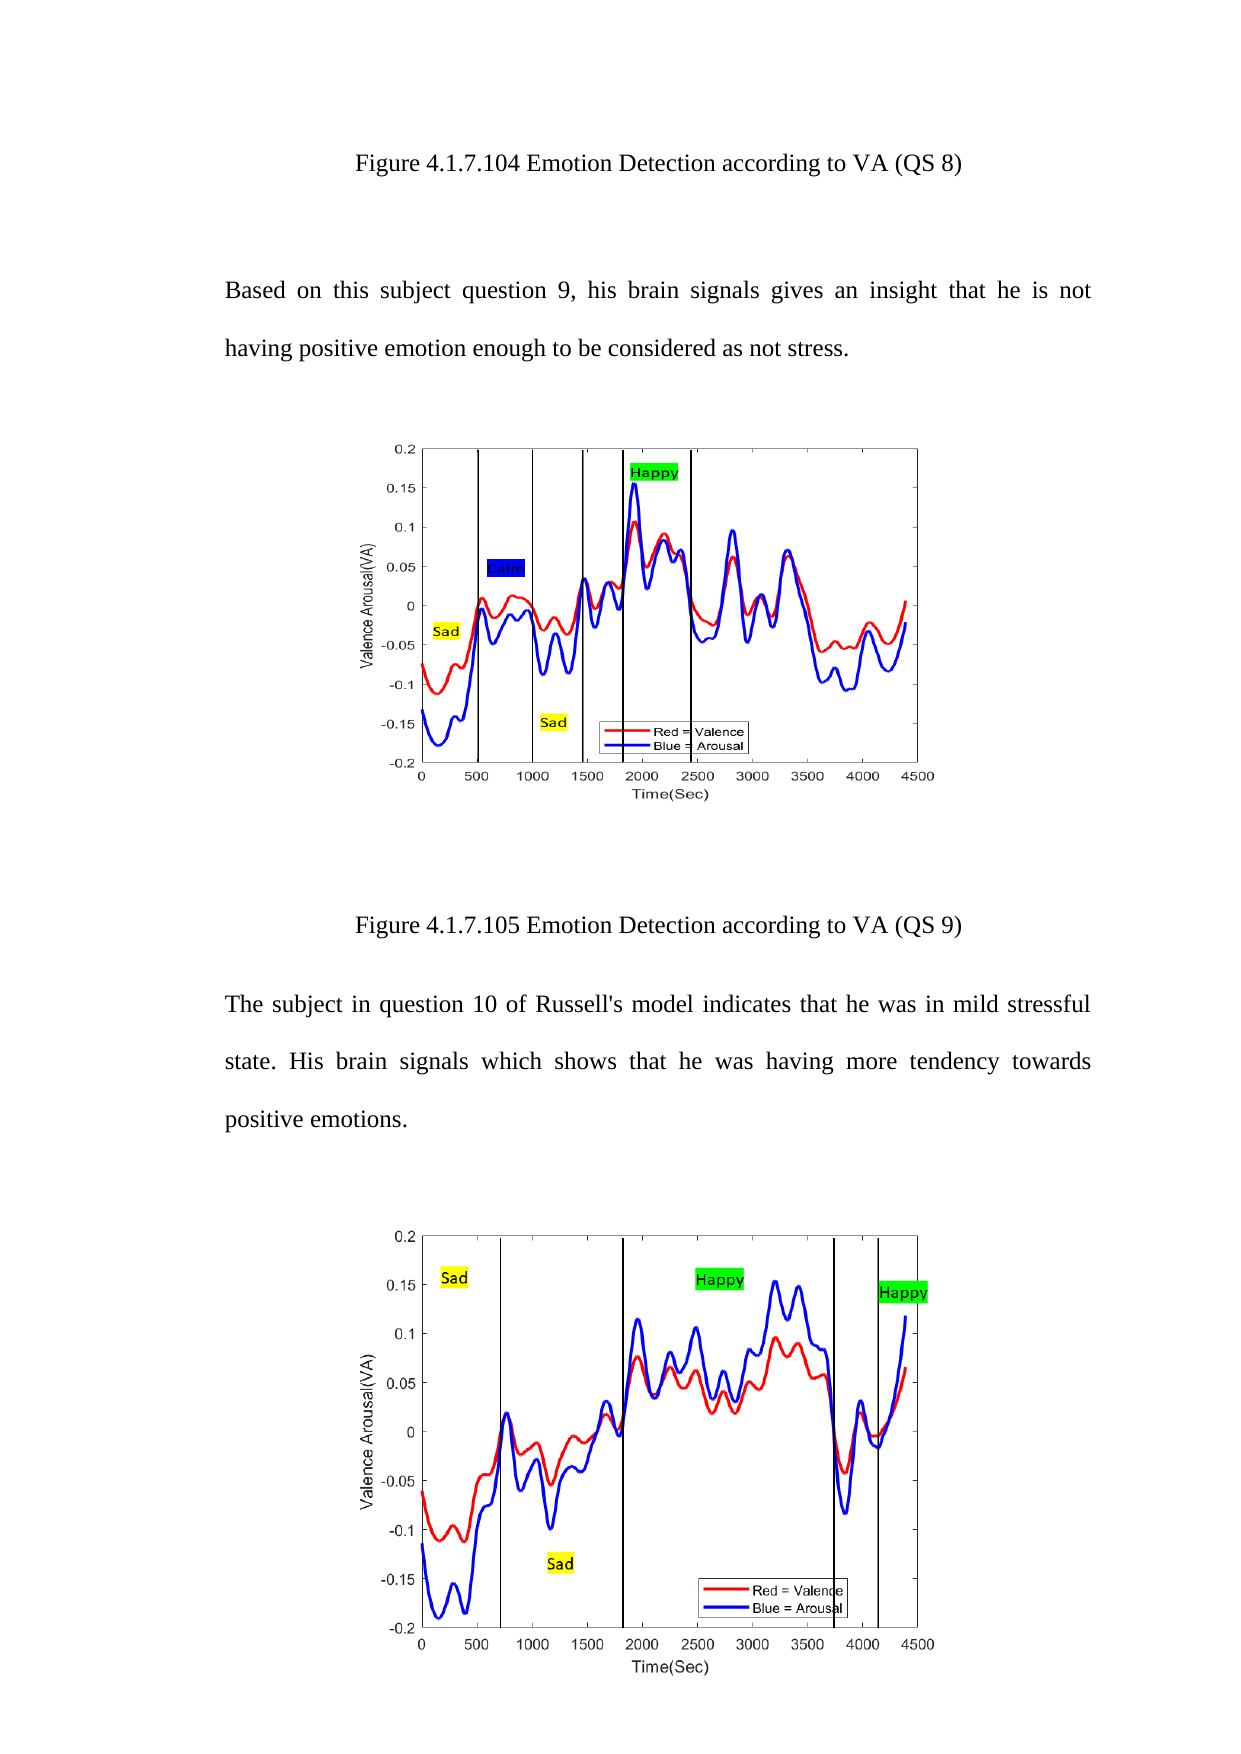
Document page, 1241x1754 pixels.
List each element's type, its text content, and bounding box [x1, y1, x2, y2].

picture [171, 392, 1146, 832]
picture [171, 1166, 1146, 1714]
text The subject in question 10 of Russell's model indicates that he was in mild stressful state. His brain signals which shows that he was having more tendency towards positive emotions. [224, 989, 1092, 1132]
text Based on this subject question 9, his brain signals gives an insight that he is not having positive emotion enough to be considered as not stress. [224, 276, 1092, 362]
